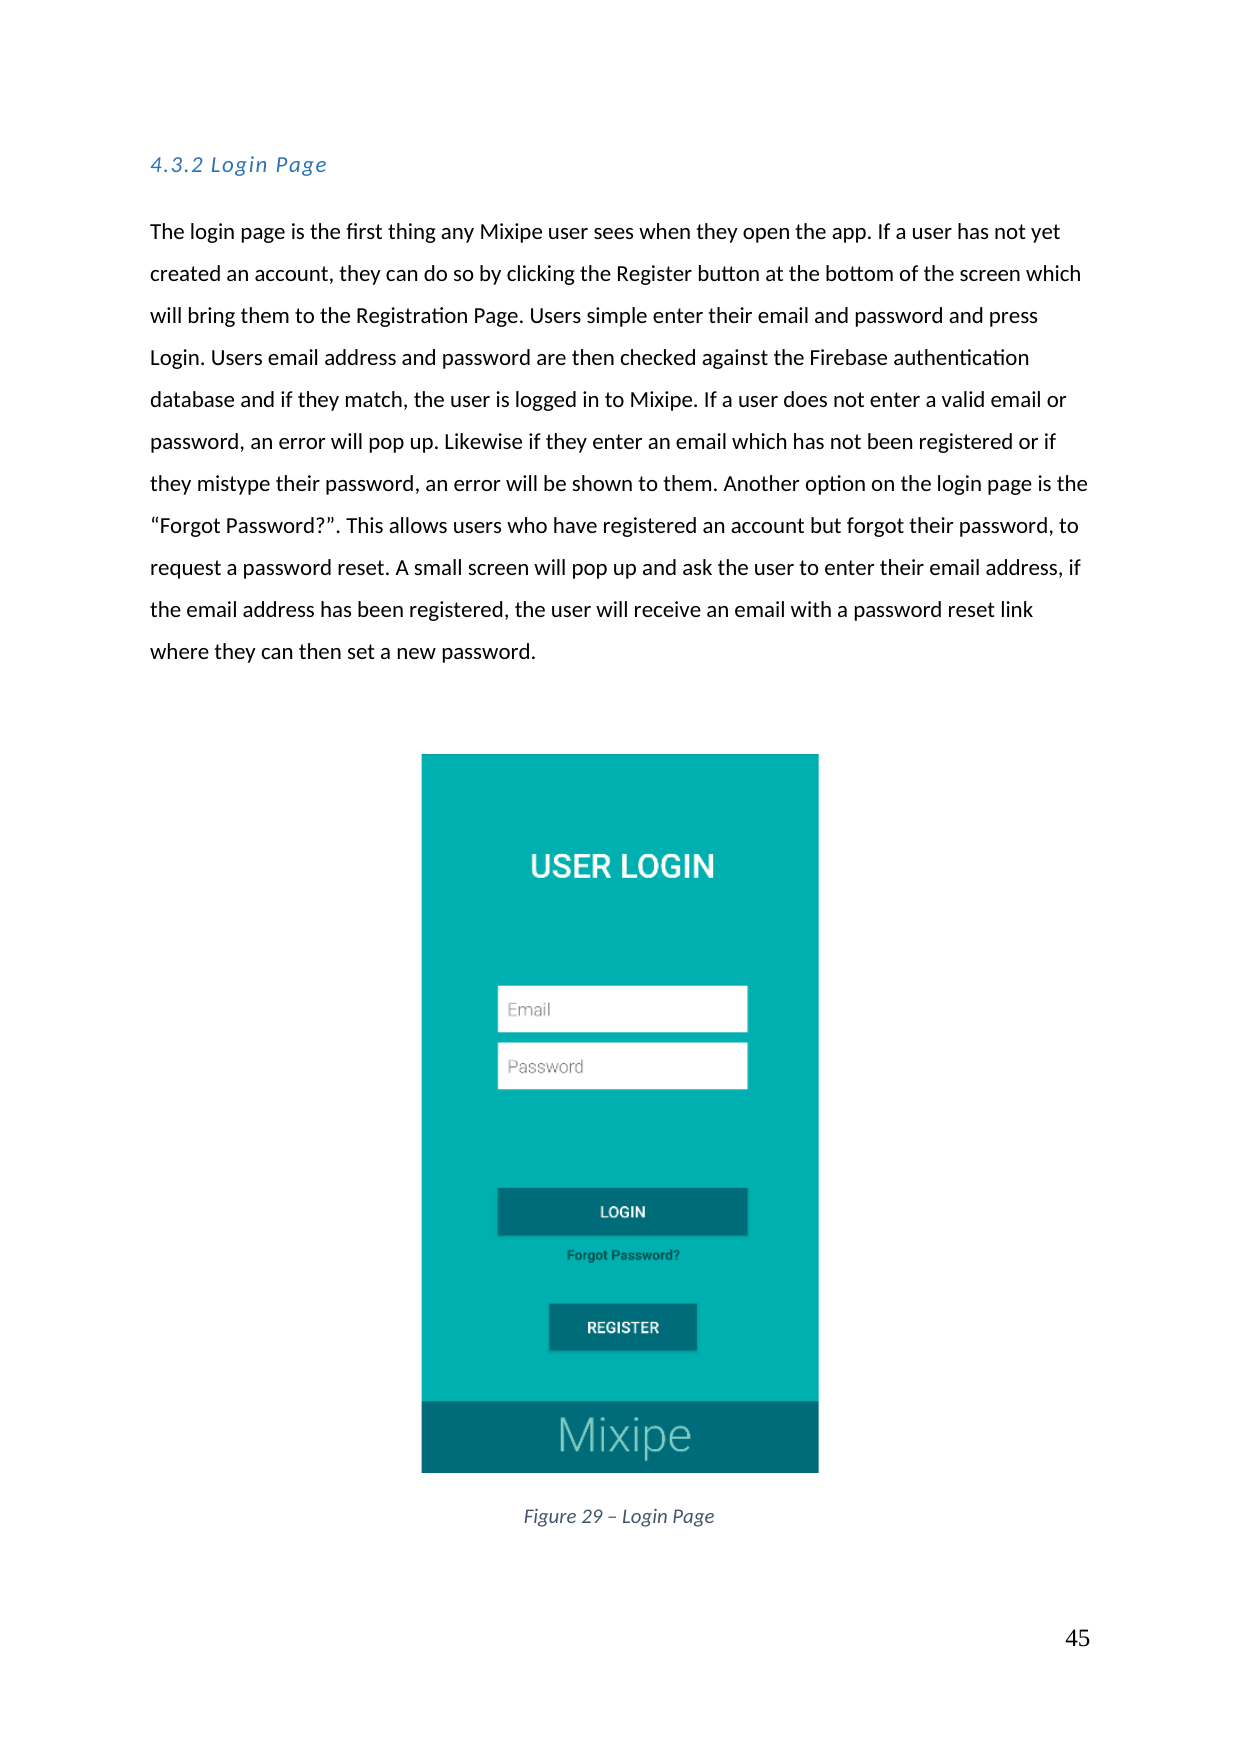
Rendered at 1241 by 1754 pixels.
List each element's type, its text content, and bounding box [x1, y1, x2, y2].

text Figure 29 – Login Page [150, 1503, 1090, 1528]
subtitle 4.3.2 Login Page [150, 150, 1090, 178]
text The login page is the first thing any Mixipe user sees when they open the app. If a user has not yet created an account, they can do so by clicking the Register button at the bottom of the screen which will bring them to the Registration Page. Users simple enter their email and password and press Login. Users email address and password are then checked against the Firebase authentication database and if they match, the user is logged in to Mixipe. If a user does not enter a valid email or password, an error will pop up. Likewise if they enter an email which has not been registered or if they mistype their password, an error will be shown to them. Another option on the login page is the “Forgot Password?”. This allows users who have registered an account but forgot their password, to request a password reset. A small screen will pop up and ask the user to enter their email address, if the email address has been registered, the user will receive an email with a password reset link where they can then set a new password. [150, 217, 1090, 665]
picture [421, 754, 819, 1473]
